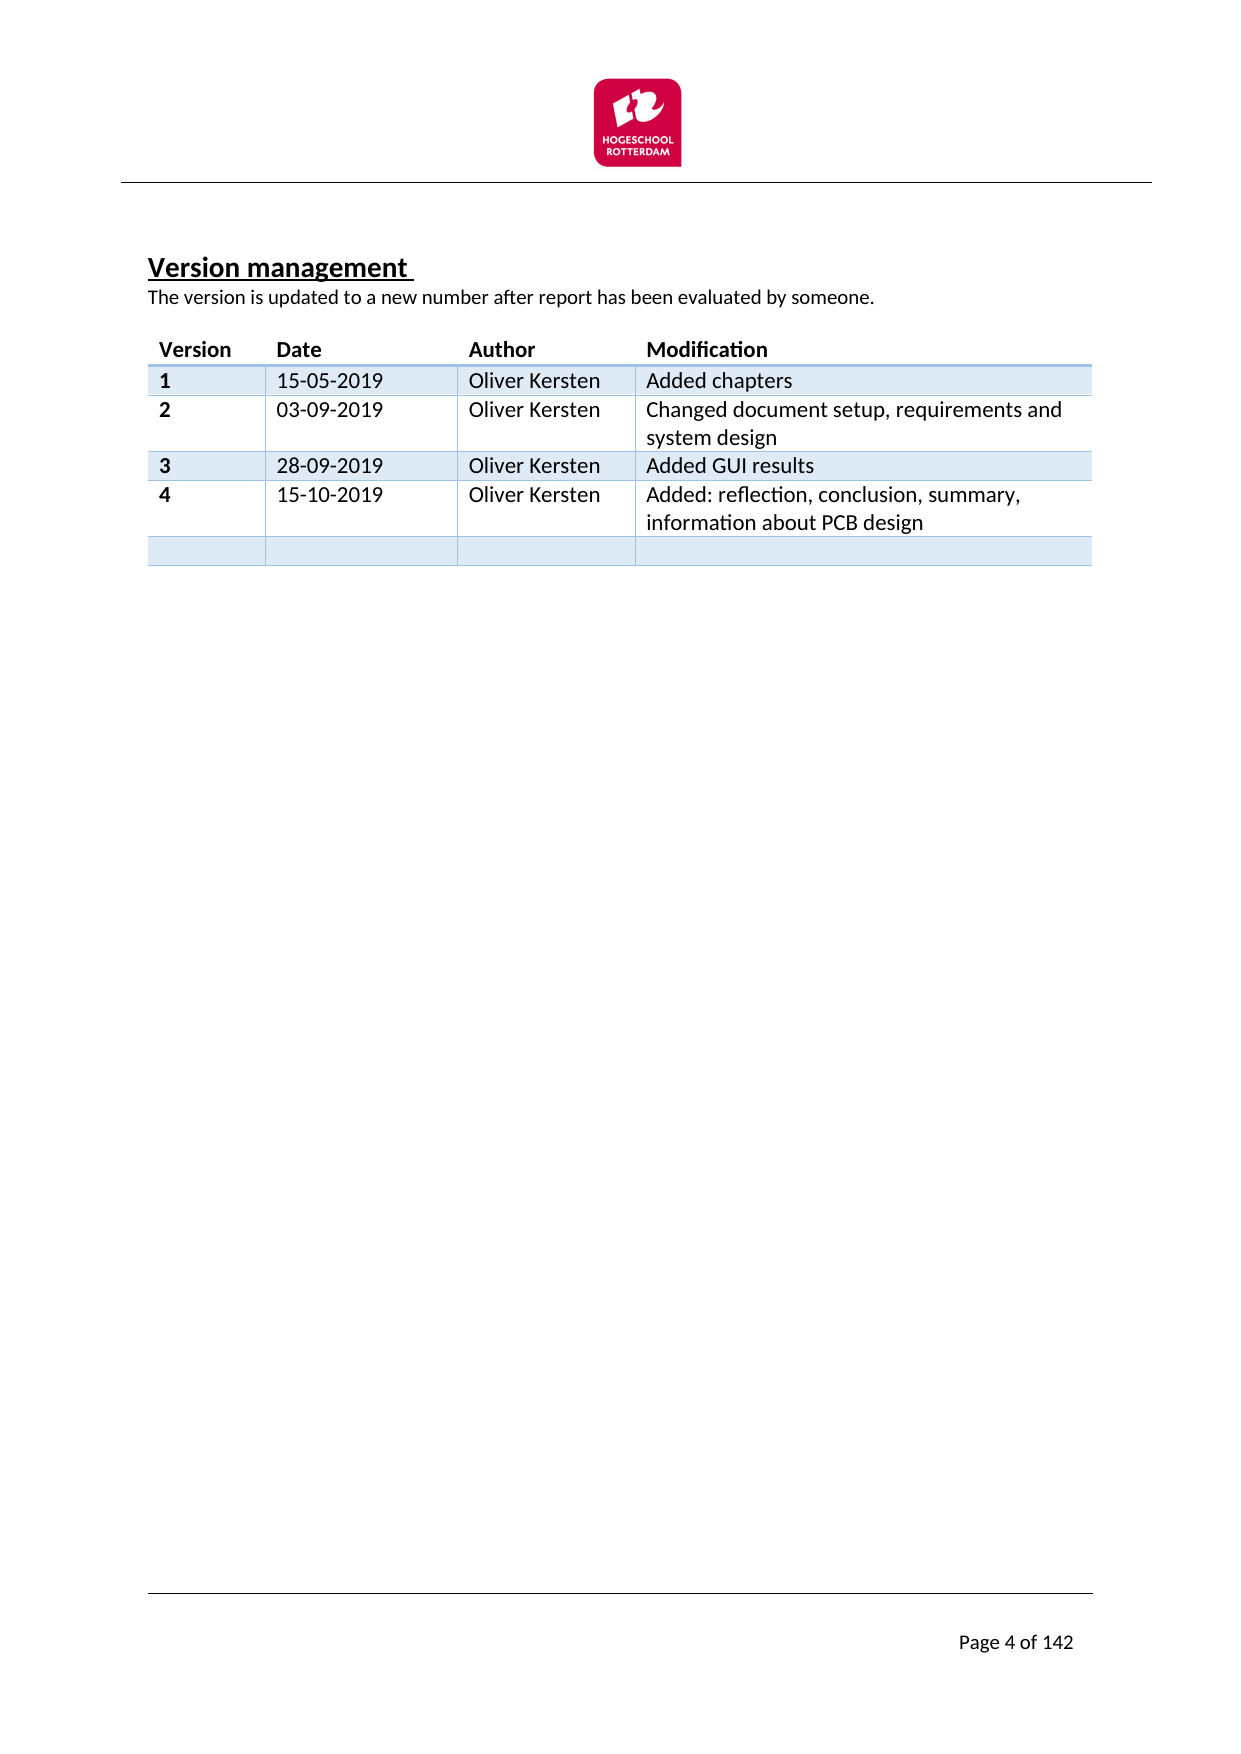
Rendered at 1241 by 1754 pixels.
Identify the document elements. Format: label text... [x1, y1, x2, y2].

picture [590, 73, 685, 173]
table_header Author [457, 335, 635, 363]
table_cell Oliver Kersten [458, 452, 635, 480]
table_cell Oliver Kersten [458, 367, 635, 394]
table_cell 1 [148, 367, 265, 394]
table_cell Added chapters [636, 367, 1092, 394]
text Version management [148, 249, 1093, 284]
text The version is updated to a new number after report has been evaluated by someone. [148, 284, 1093, 310]
table_header Version [148, 335, 265, 363]
table_cell 4 [148, 481, 265, 536]
table_cell 15-05-2019 [266, 367, 457, 394]
table_cell [148, 537, 265, 565]
table_header Date [265, 335, 457, 363]
table_cell 15-10-2019 [266, 481, 457, 536]
table_cell Oliver Kersten [458, 396, 635, 451]
table_cell 2 [148, 396, 265, 451]
table_cell Added: reflection, conclusion, summary, information about PCB design [636, 481, 1092, 536]
table_cell 28-09-2019 [266, 452, 457, 480]
table_cell Changed document setup, requirements and system design [636, 396, 1092, 451]
table_cell [266, 537, 457, 565]
table_cell [458, 537, 635, 565]
table_cell 03-09-2019 [266, 396, 457, 451]
table_cell Oliver Kersten [458, 481, 635, 536]
table_cell 3 [148, 452, 265, 480]
table_cell Added GUI results [636, 452, 1092, 480]
table_cell [636, 537, 1092, 565]
table_header Modification [635, 335, 1092, 363]
